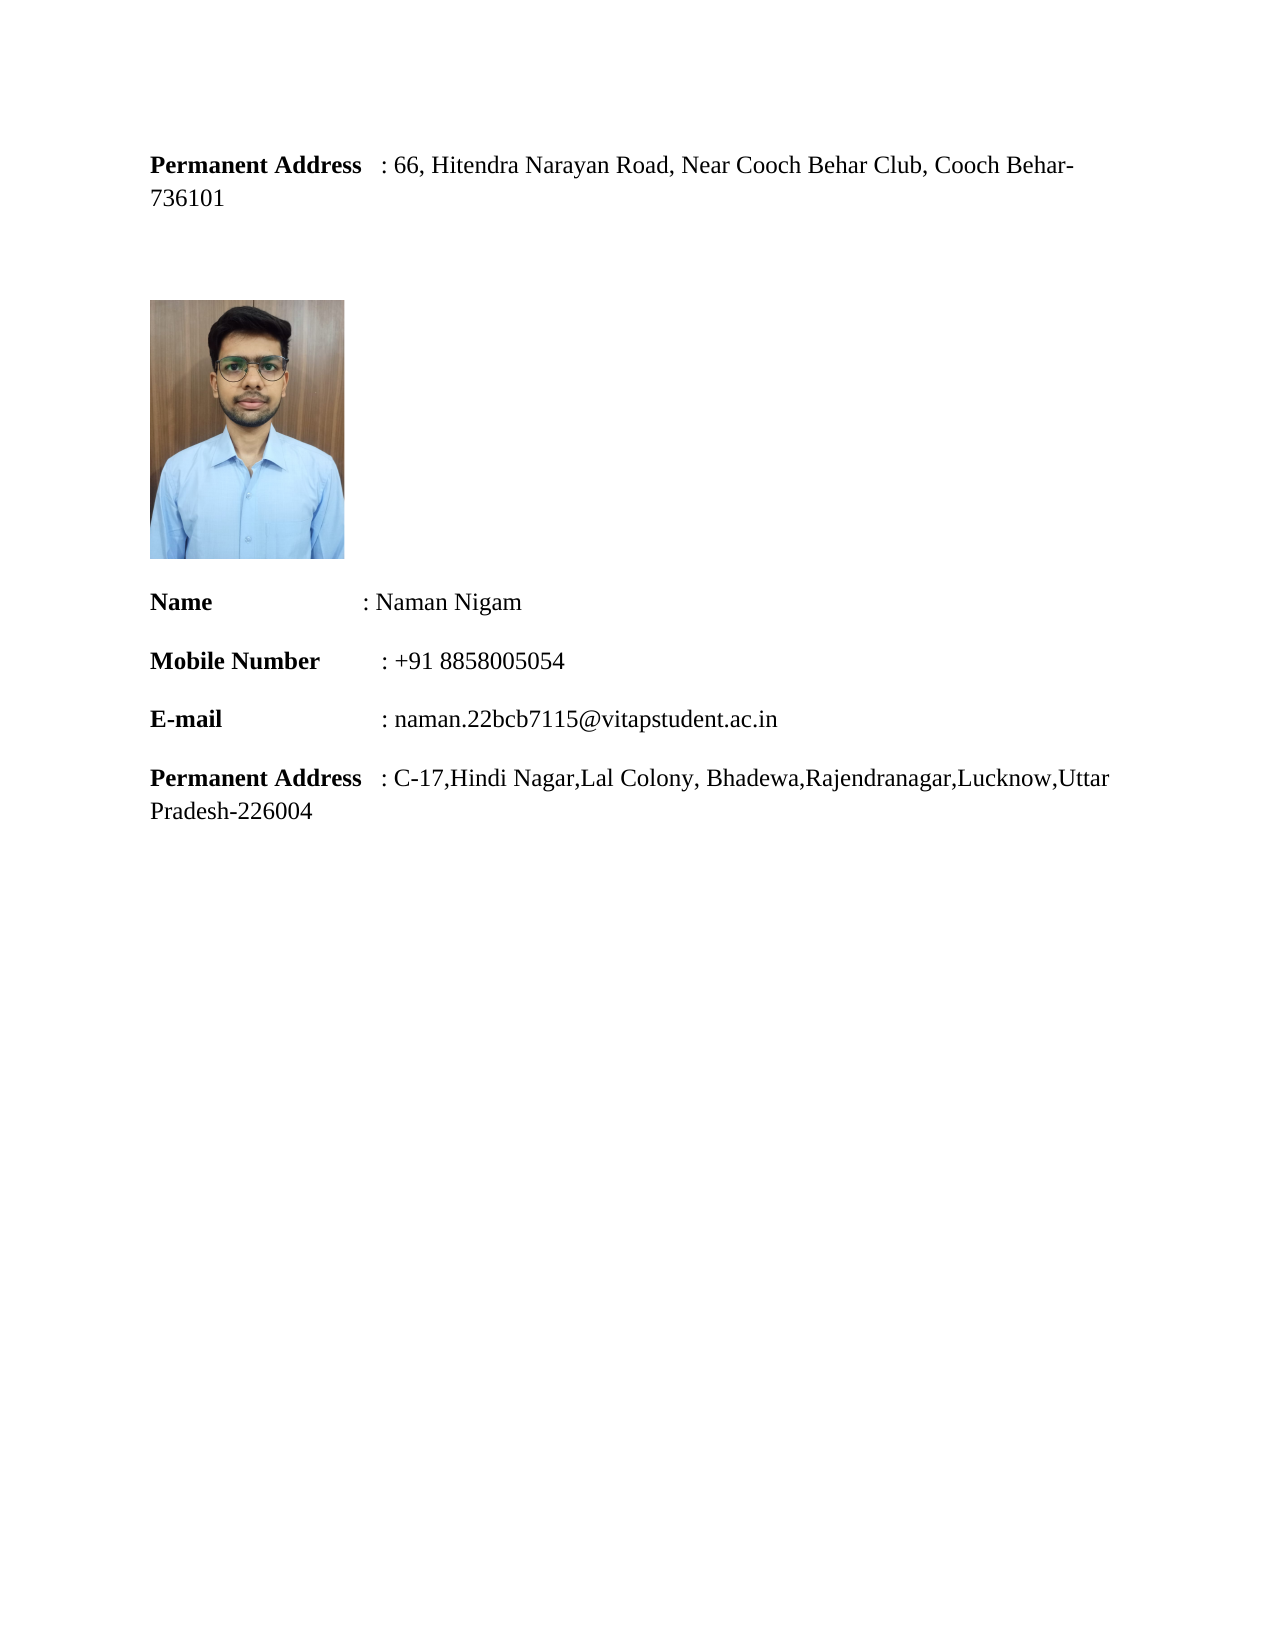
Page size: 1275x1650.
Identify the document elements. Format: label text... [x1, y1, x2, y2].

text Permanent Address : C-17,Hindi Nagar,Lal Colony, Bhadewa,Rajendranagar,Lucknow,Uttar Pradesh-226004 [150, 763, 1125, 825]
text Name : Naman Nigam [150, 587, 1125, 616]
text Mobile Number : +91 8858005054 [150, 646, 1125, 675]
text Permanent Address : 66, Hitendra Narayan Road, Near Cooch Behar Club, Cooch Behar-736101 [150, 150, 1125, 212]
picture [150, 300, 345, 559]
text E-mail : naman.22bcb7115@vitapstudent.ac.in [150, 704, 1125, 733]
